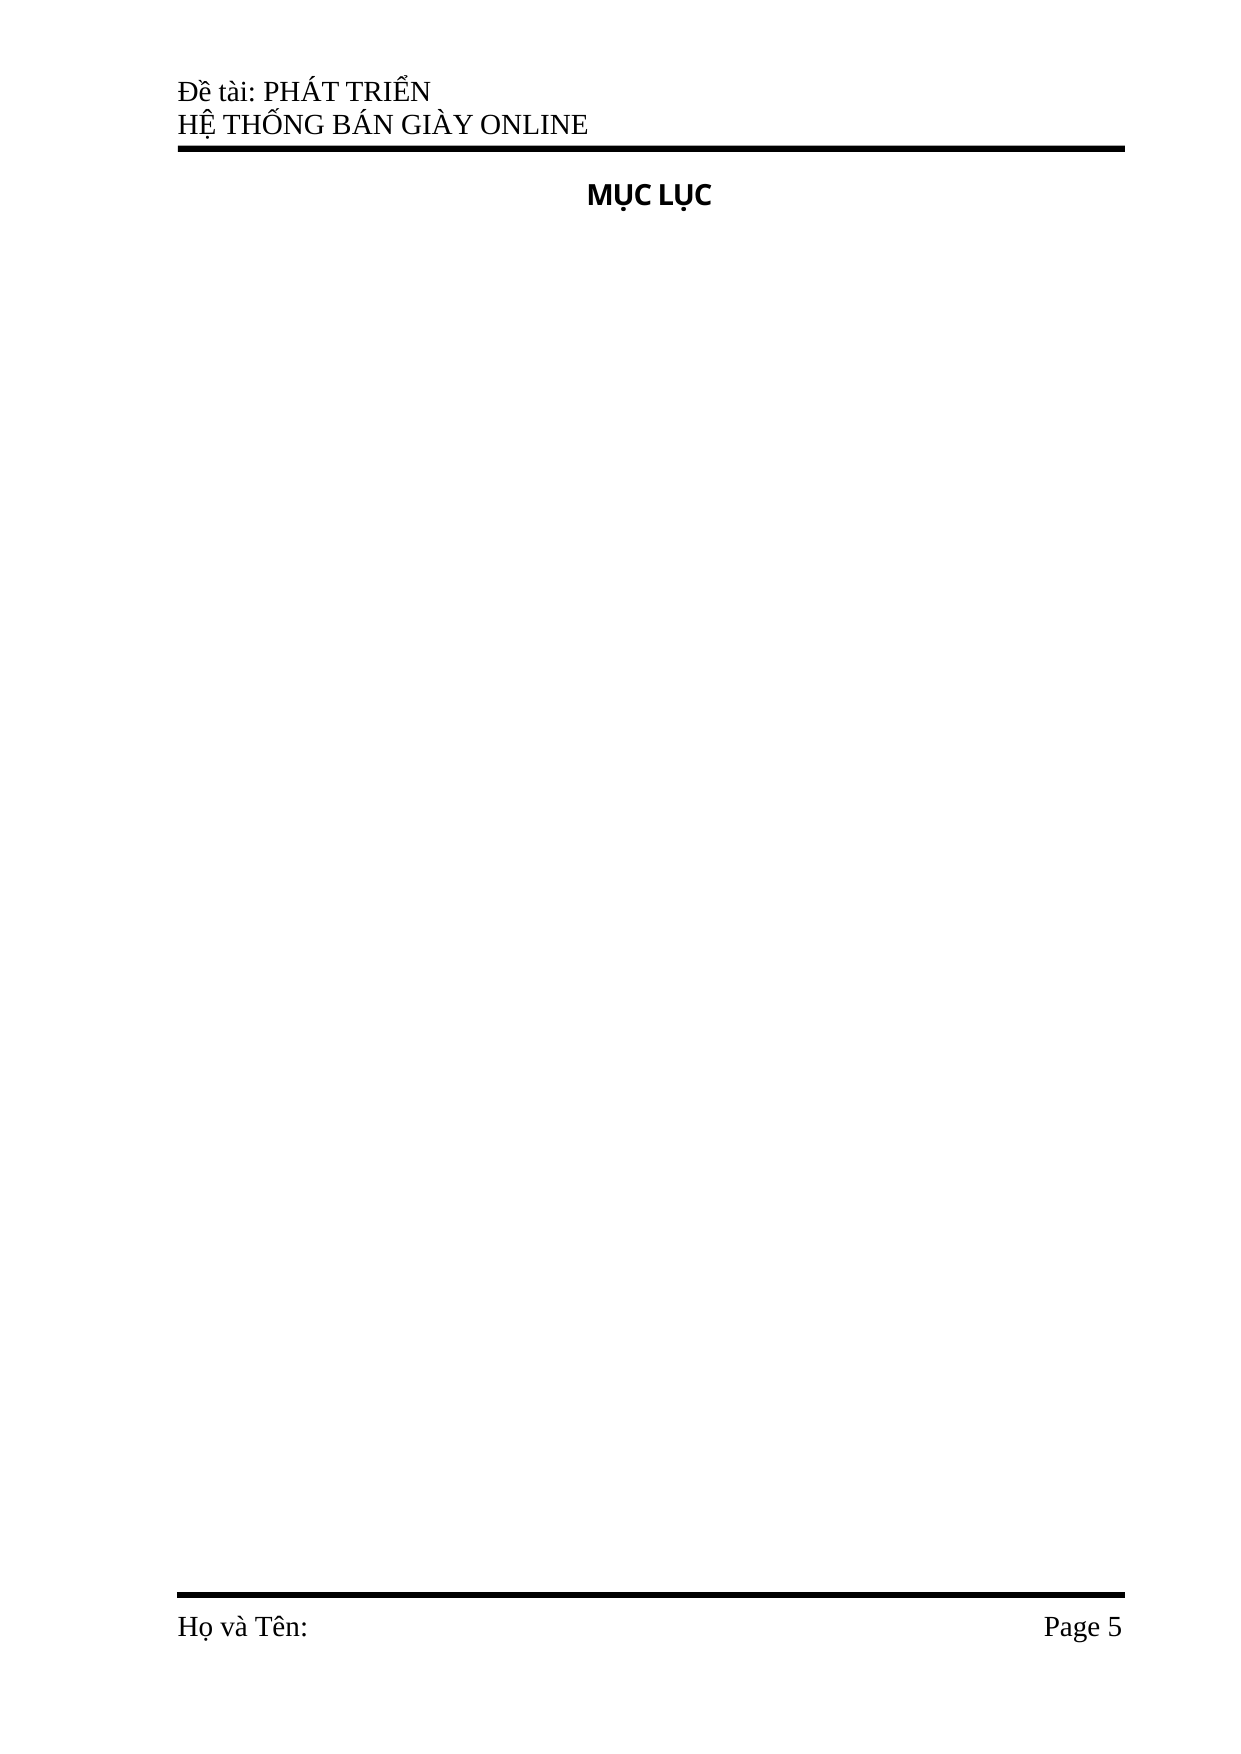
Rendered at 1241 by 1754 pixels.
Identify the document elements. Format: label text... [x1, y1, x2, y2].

title MỤC LỤC [177, 174, 1122, 214]
